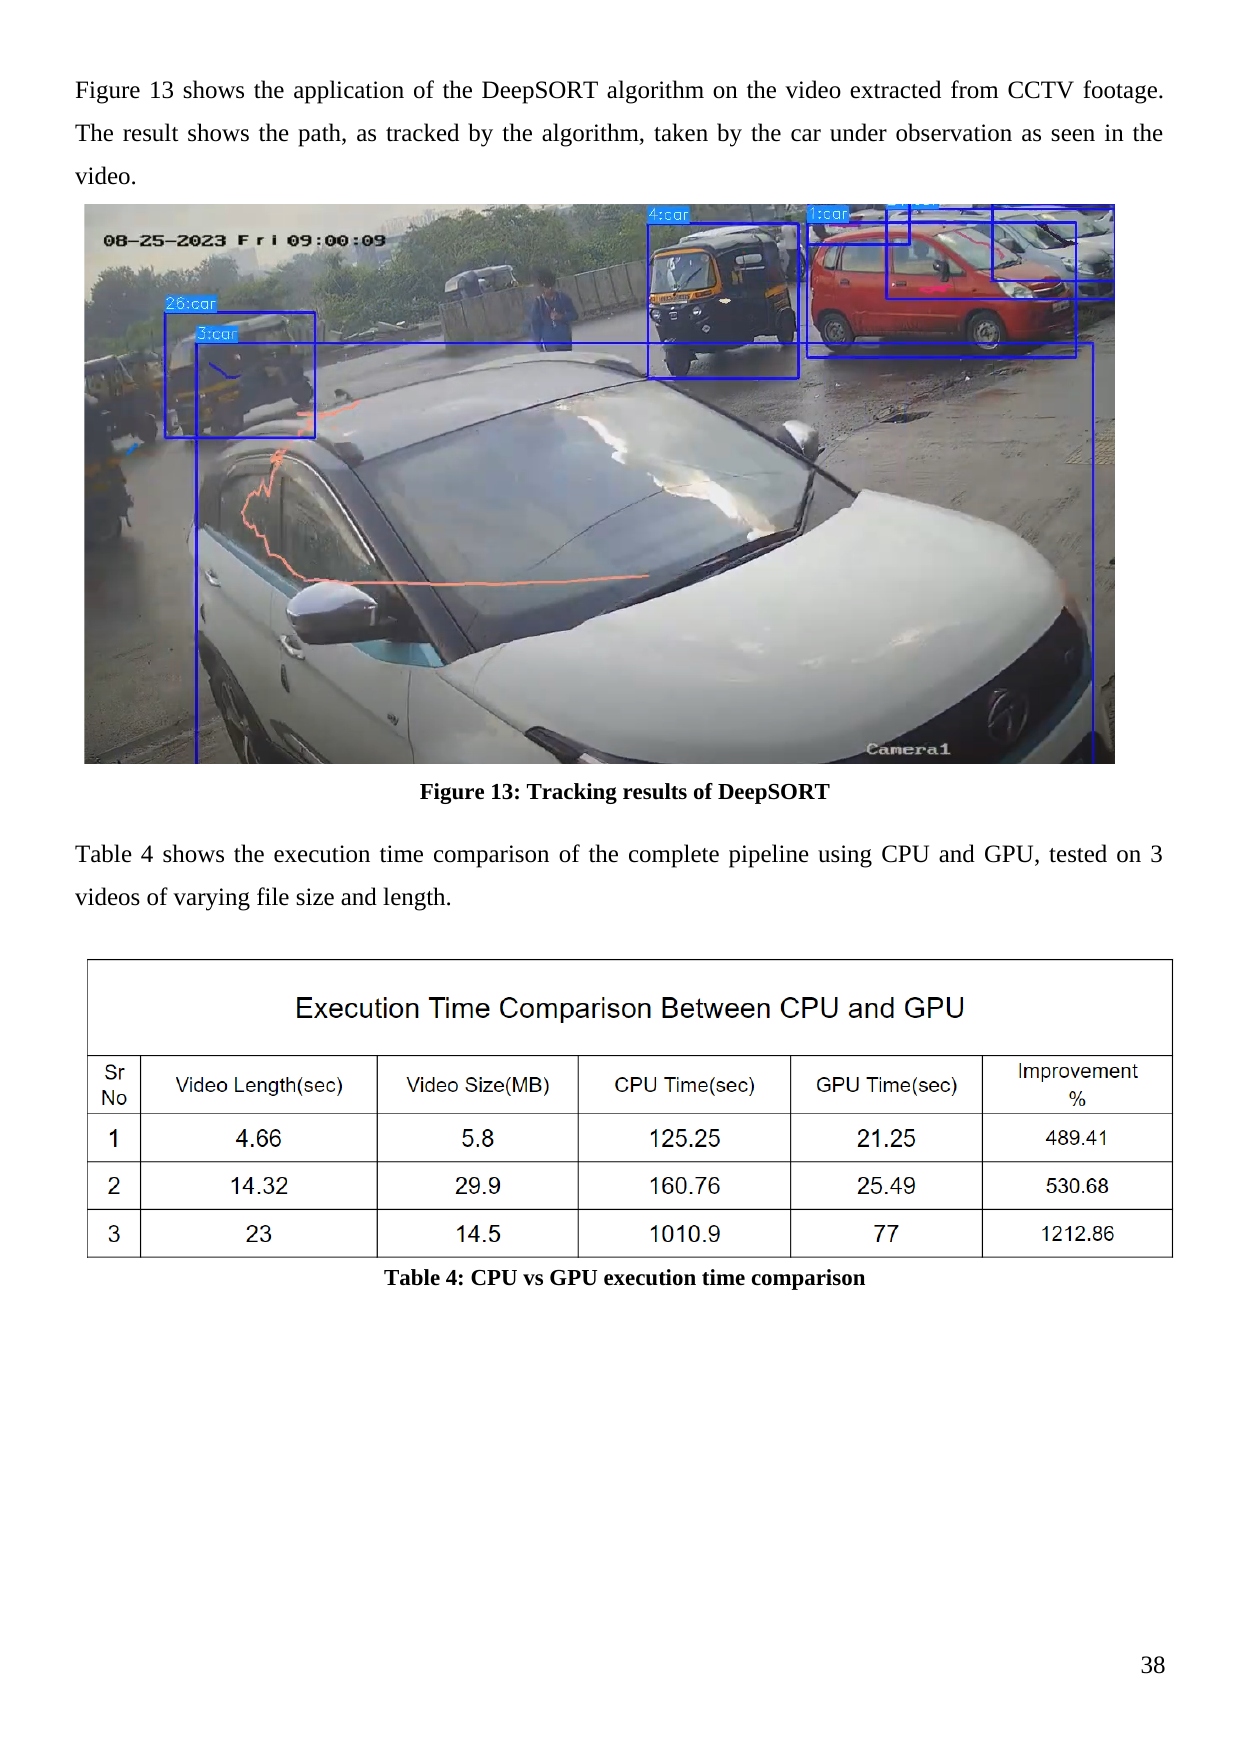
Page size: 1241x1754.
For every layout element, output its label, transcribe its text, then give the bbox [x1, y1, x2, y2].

picture [84, 204, 1115, 764]
text Figure 13 shows the application of the DeepSORT algorithm on the video extracted from CCTV footage. The result shows the path, as tracked by the algorithm, taken by the car under observation as seen in the video. [75, 75, 1165, 190]
text Table 4: CPU vs GPU execution time comparison [75, 1264, 1165, 1290]
text Table 4 shows the execution time comparison of the complete pipeline using CPU and GPU, tested on 3 videos of varying file size and length. [75, 839, 1165, 911]
picture [84, 955, 1175, 1260]
text Figure 13: Tracking results of DeepSORT [75, 778, 1165, 805]
